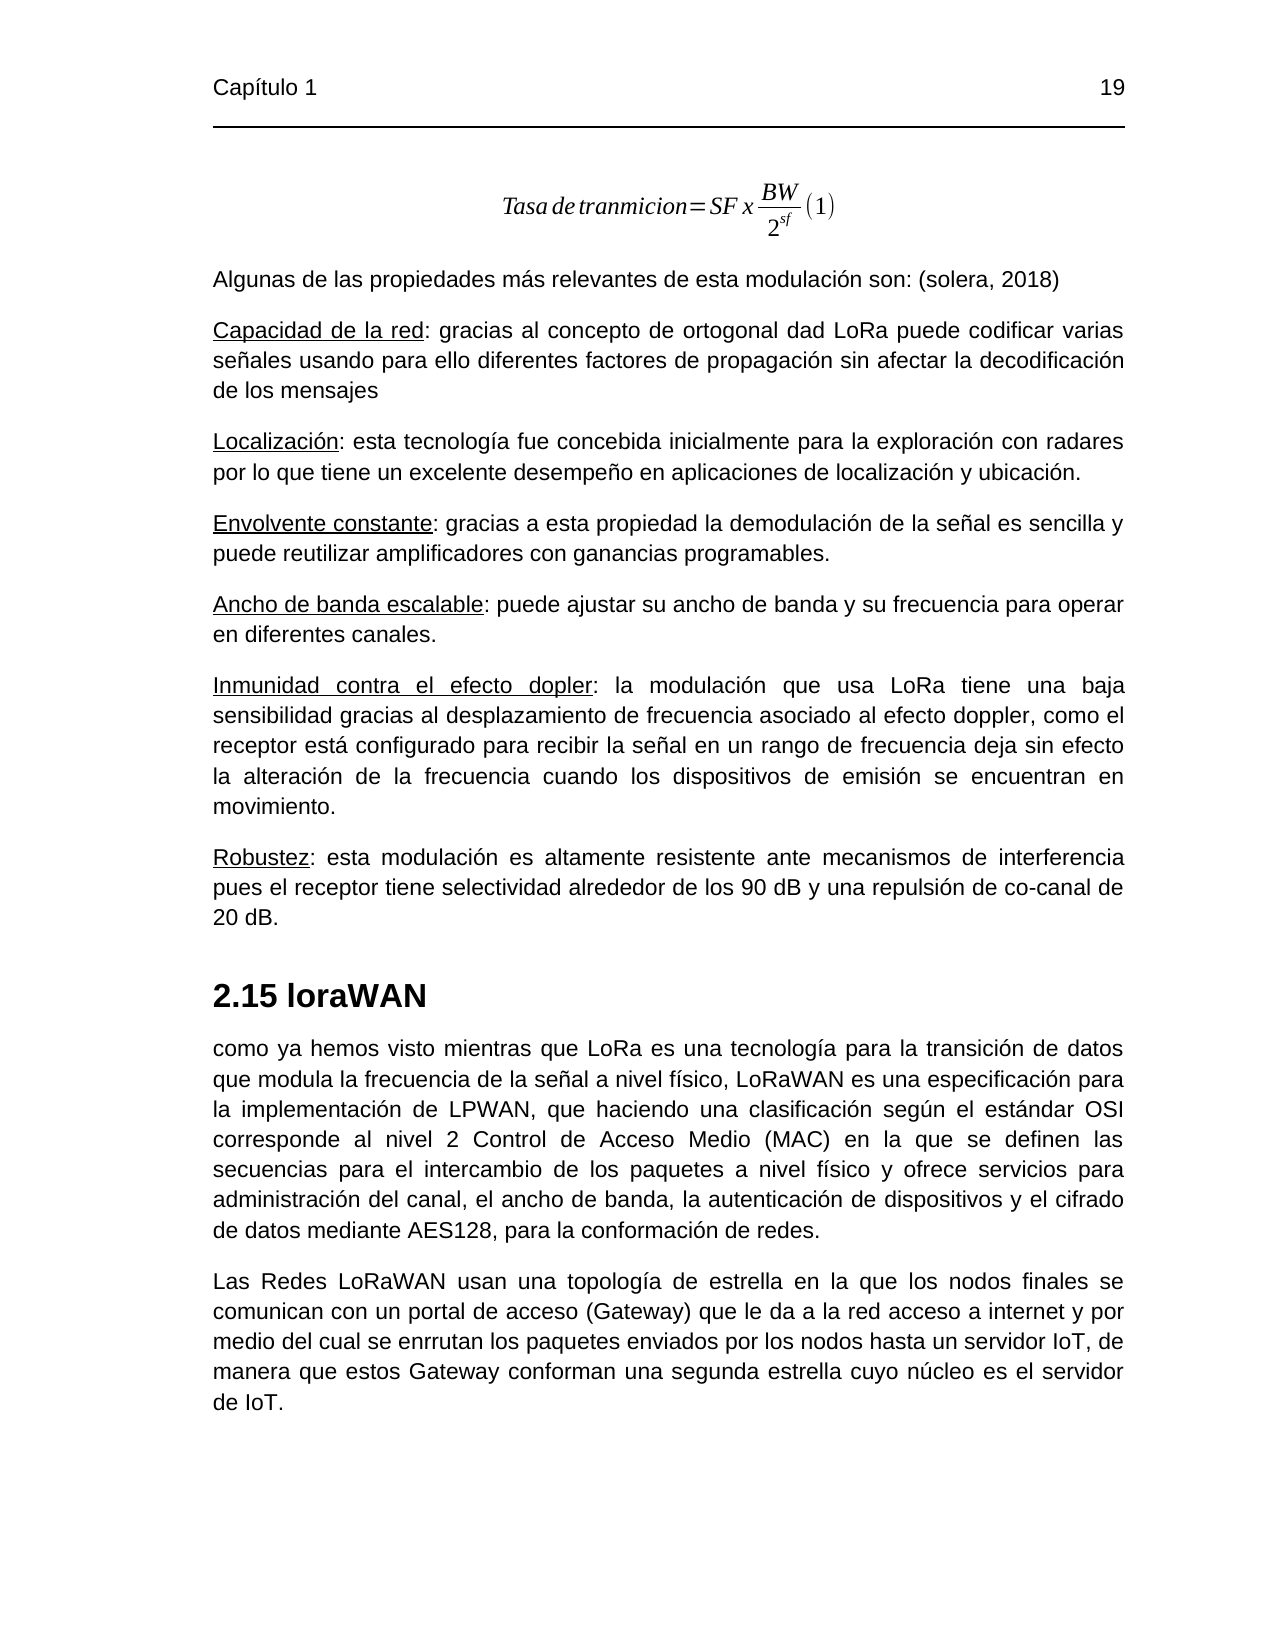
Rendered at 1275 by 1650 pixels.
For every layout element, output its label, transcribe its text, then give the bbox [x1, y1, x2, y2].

subtitle loraWAN [213, 976, 1125, 1014]
text como ya hemos visto mientras que LoRa es una tecnología para la transición de datos que modula la frecuencia de la señal a nivel físico, LoRaWAN es una especificación para la implementación de LPWAN, que haciendo una clasificación según el estándar OSI corresponde al nivel 2 Control de Acceso Medio (MAC) en la que se definen las secuencias para el intercambio de los paquetes a nivel físico y ofrece servicios para administración del canal, el ancho de banda, la autenticación de dispositivos y el cifrado de datos mediante AES128, para la conformación de redes. [213, 1035, 1125, 1243]
text Envolvente constante: gracias a esta propiedad la demodulación de la señal es sencilla y puede reutilizar amplificadores con ganancias programables. [213, 509, 1125, 566]
text Algunas de las propiedades más relevantes de esta modulación son: (solera, 2018) [213, 266, 1125, 292]
text Robustez: esta modulación es altamente resistente ante mecanismos de interferencia pues el receptor tiene selectividad alrededor de los 90 dB y una repulsión de co-canal de 20 dB. [213, 844, 1125, 931]
text Capacidad de la red: gracias al concepto de ortogonal dad LoRa puede codificar varias señales usando para ello diferentes factores de propagación sin afectar la decodificación de los mensajes [213, 317, 1125, 403]
text Las Redes LoRaWAN usan una topología de estrella en la que los nodos finales se comunican con un portal de acceso (Gateway) que le da a la red acceso a internet y por medio del cual se enrrutan los paquetes enviados por los nodos hasta un servidor IoT, de manera que estos Gateway conforman una segunda estrella cuyo núcleo es el servidor de IoT. [213, 1268, 1125, 1415]
text Inmunidad contra el efecto dopler: la modulación que usa LoRa tiene una baja sensibilidad gracias al desplazamiento de frecuencia asociado al efecto doppler, como el receptor está configurado para recibir la señal en un rango de frecuencia deja sin efecto la alteración de la frecuencia cuando los dispositivos de emisión se encuentran en movimiento. [213, 672, 1125, 819]
text Localización: esta tecnología fue concebida inicialmente para la exploración con radares por lo que tiene un excelente desempeño en aplicaciones de localización y ubicación. [213, 428, 1125, 485]
text Ancho de banda escalable: puede ajustar su ancho de banda y su frecuencia para operar en diferentes canales. [213, 591, 1125, 647]
